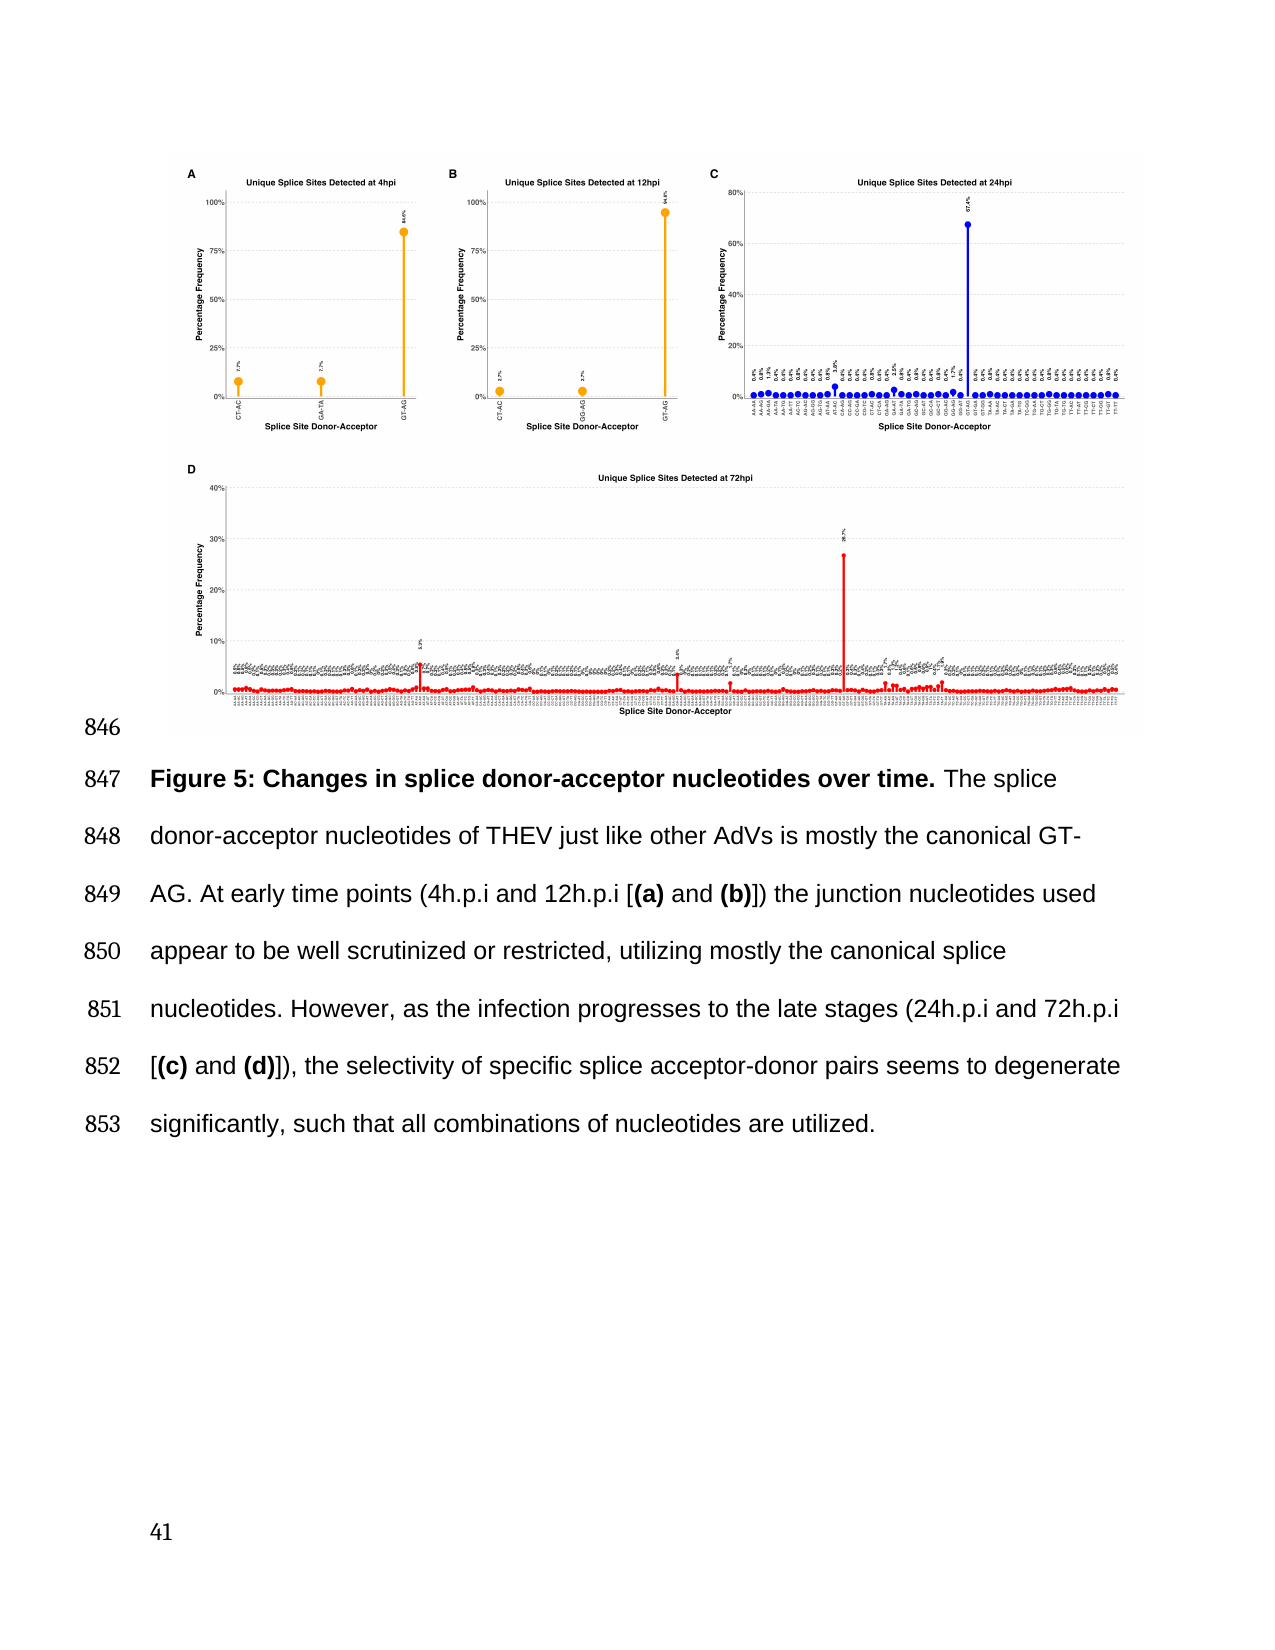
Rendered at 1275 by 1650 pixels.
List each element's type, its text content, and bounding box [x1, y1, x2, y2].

picture [168, 150, 1144, 735]
